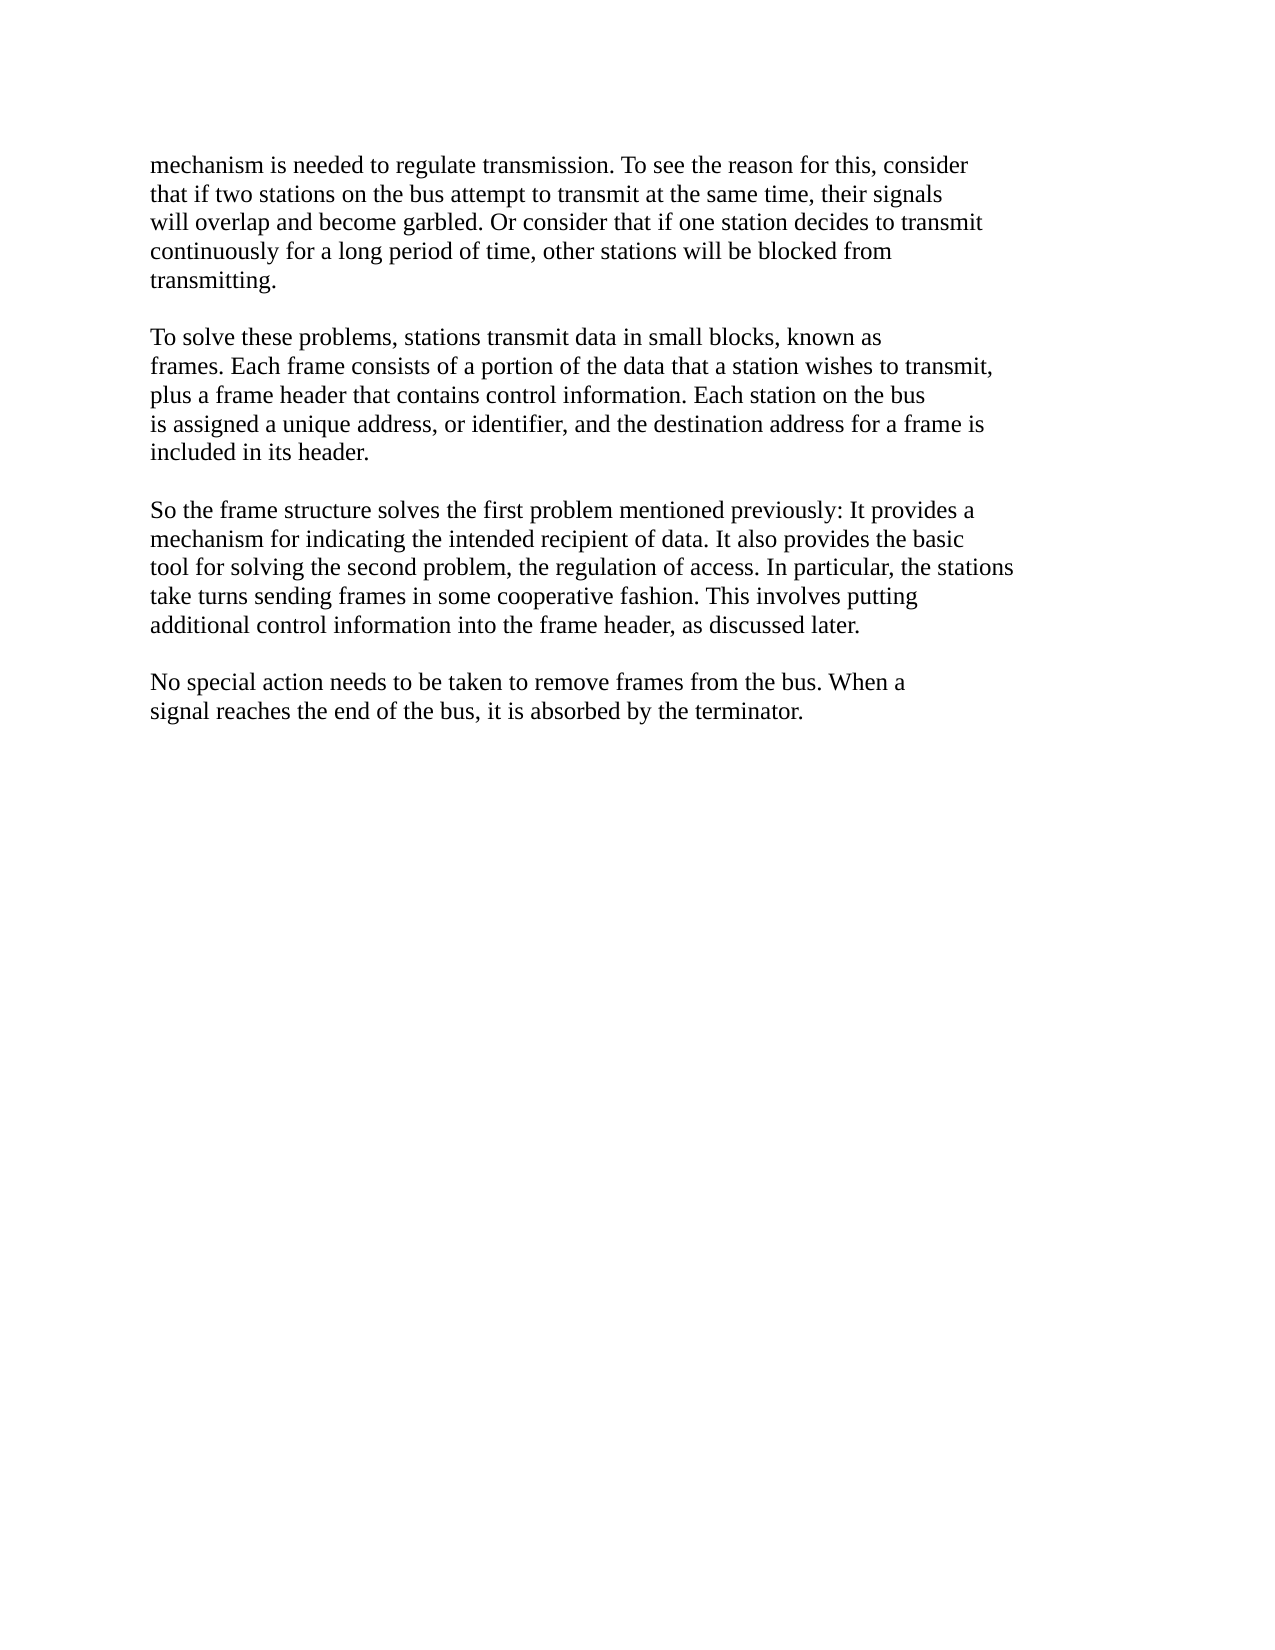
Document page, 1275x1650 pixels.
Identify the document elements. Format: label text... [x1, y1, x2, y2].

text signal reaches the end of the bus, it is absorbed by the terminator. [150, 696, 1125, 725]
text To solve these problems, stations transmit data in small blocks, known as [150, 322, 1125, 351]
text No special action needs to be taken to remove frames from the bus. When a [150, 667, 1125, 696]
text So the frame structure solves the first problem mentioned previously: It provides a [150, 495, 1125, 524]
text mechanism for indicating the intended recipient of data. It also provides the basic [150, 524, 1125, 552]
text transmitting. [150, 265, 1125, 294]
text will overlap and become garbled. Or consider that if one station decides to transmit [150, 207, 1125, 236]
text mechanism is needed to regulate transmission. To see the reason for this, consider [150, 150, 1125, 179]
text plus a frame header that contains control information. Each station on the bus [150, 380, 1125, 409]
text continuously for a long period of time, other stations will be blocked from [150, 236, 1125, 265]
text additional control information into the frame header, as discussed later. [150, 610, 1125, 639]
text frames. Each frame consists of a portion of the data that a station wishes to transmit, [150, 351, 1125, 380]
text included in its header. [150, 437, 1125, 466]
text is assigned a unique address, or identifier, and the destination address for a frame is [150, 409, 1125, 437]
text take turns sending frames in some cooperative fashion. This involves putting [150, 581, 1125, 610]
text that if two stations on the bus attempt to transmit at the same time, their signals [150, 179, 1125, 207]
text tool for solving the second problem, the regulation of access. In particular, the stations [150, 552, 1125, 581]
